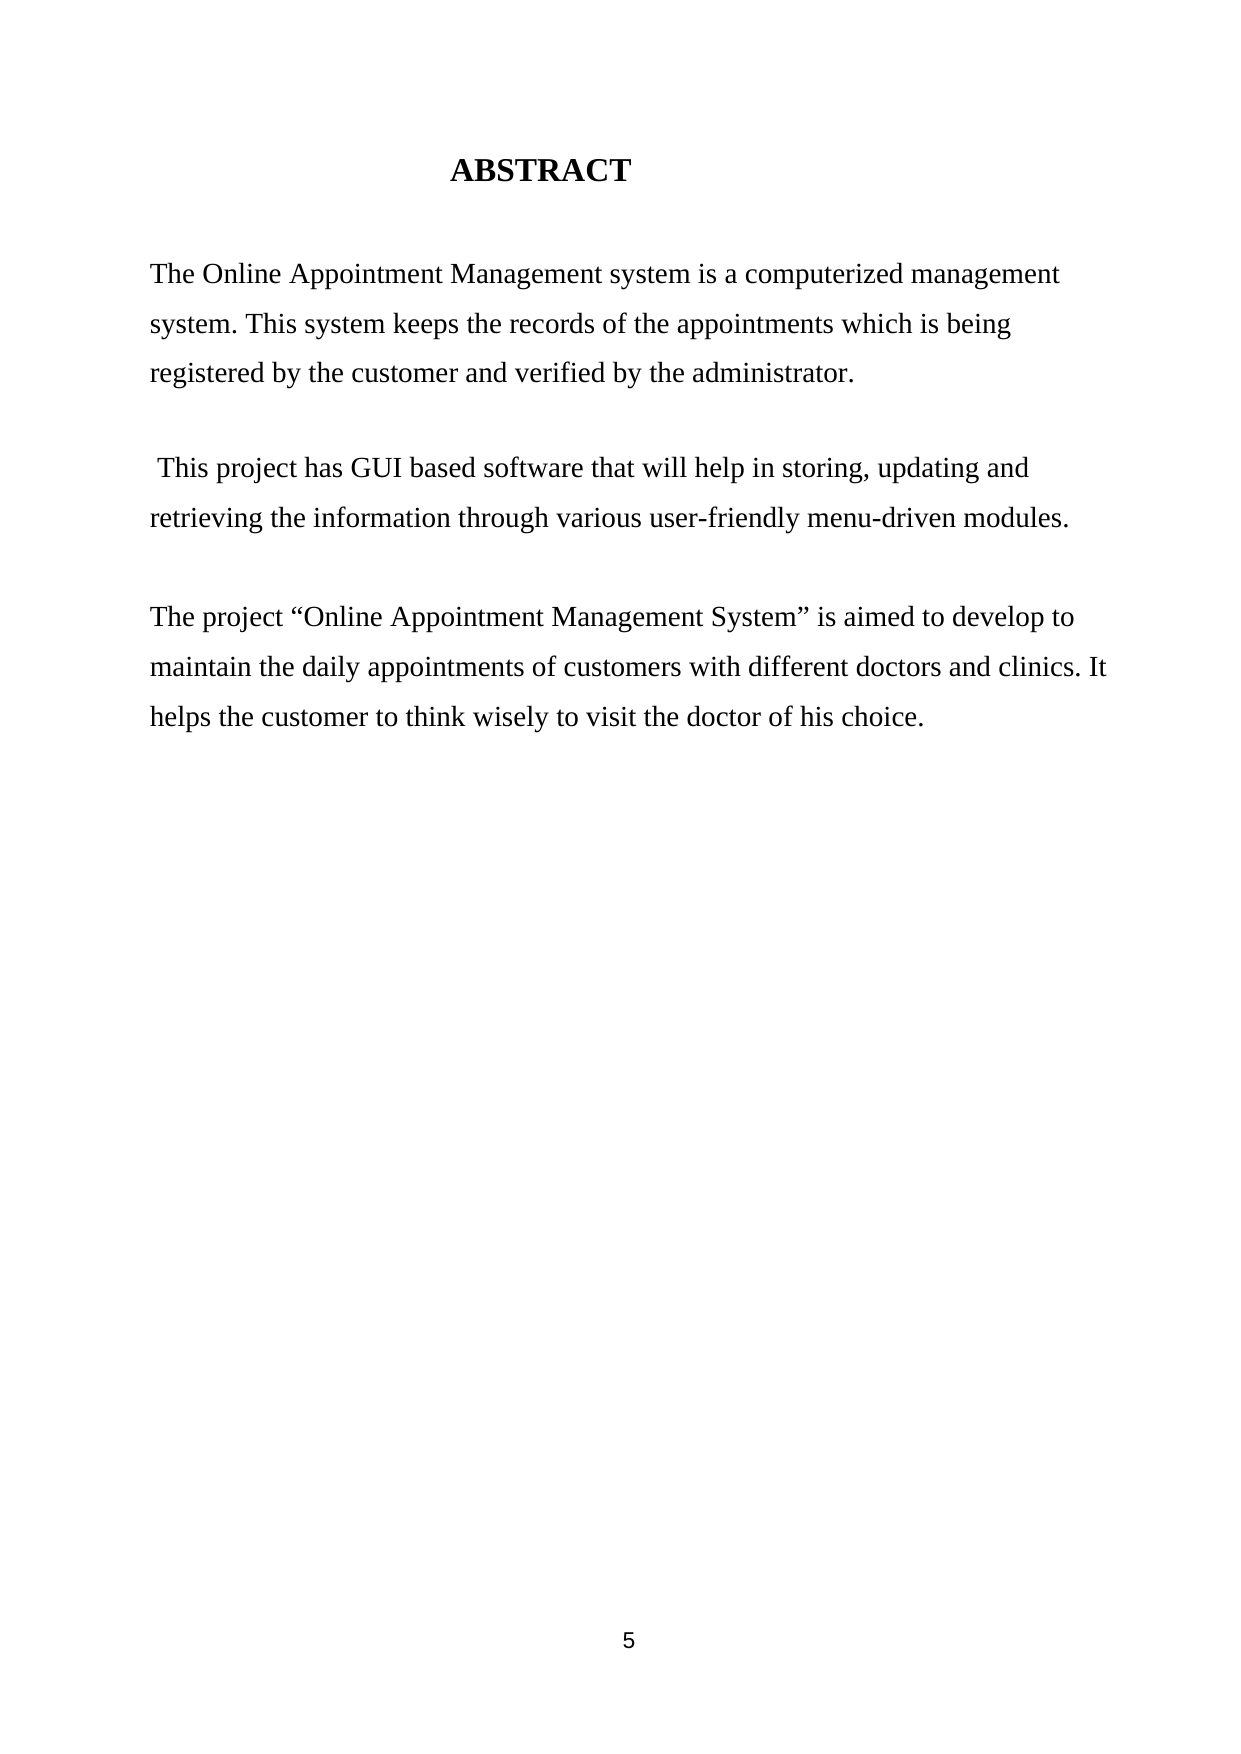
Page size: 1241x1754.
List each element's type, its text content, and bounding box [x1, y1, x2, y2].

text The project “Online Appointment Management System” is aimed to develop to maintain the daily appointments of customers with different doctors and clinics. It helps the customer to think wisely to visit the doctor of his choice. [149, 599, 1107, 733]
text The Online Appointment Management system is a computerized management system. This system keeps the records of the appointments which is being registered by the customer and verified by the administrator. [149, 256, 1107, 389]
text ABSTRACT [450, 150, 1107, 188]
text This project has GUI based software that will help in storing, updating and retrieving the information through various user-friendly menu-driven modules. [149, 450, 1107, 533]
